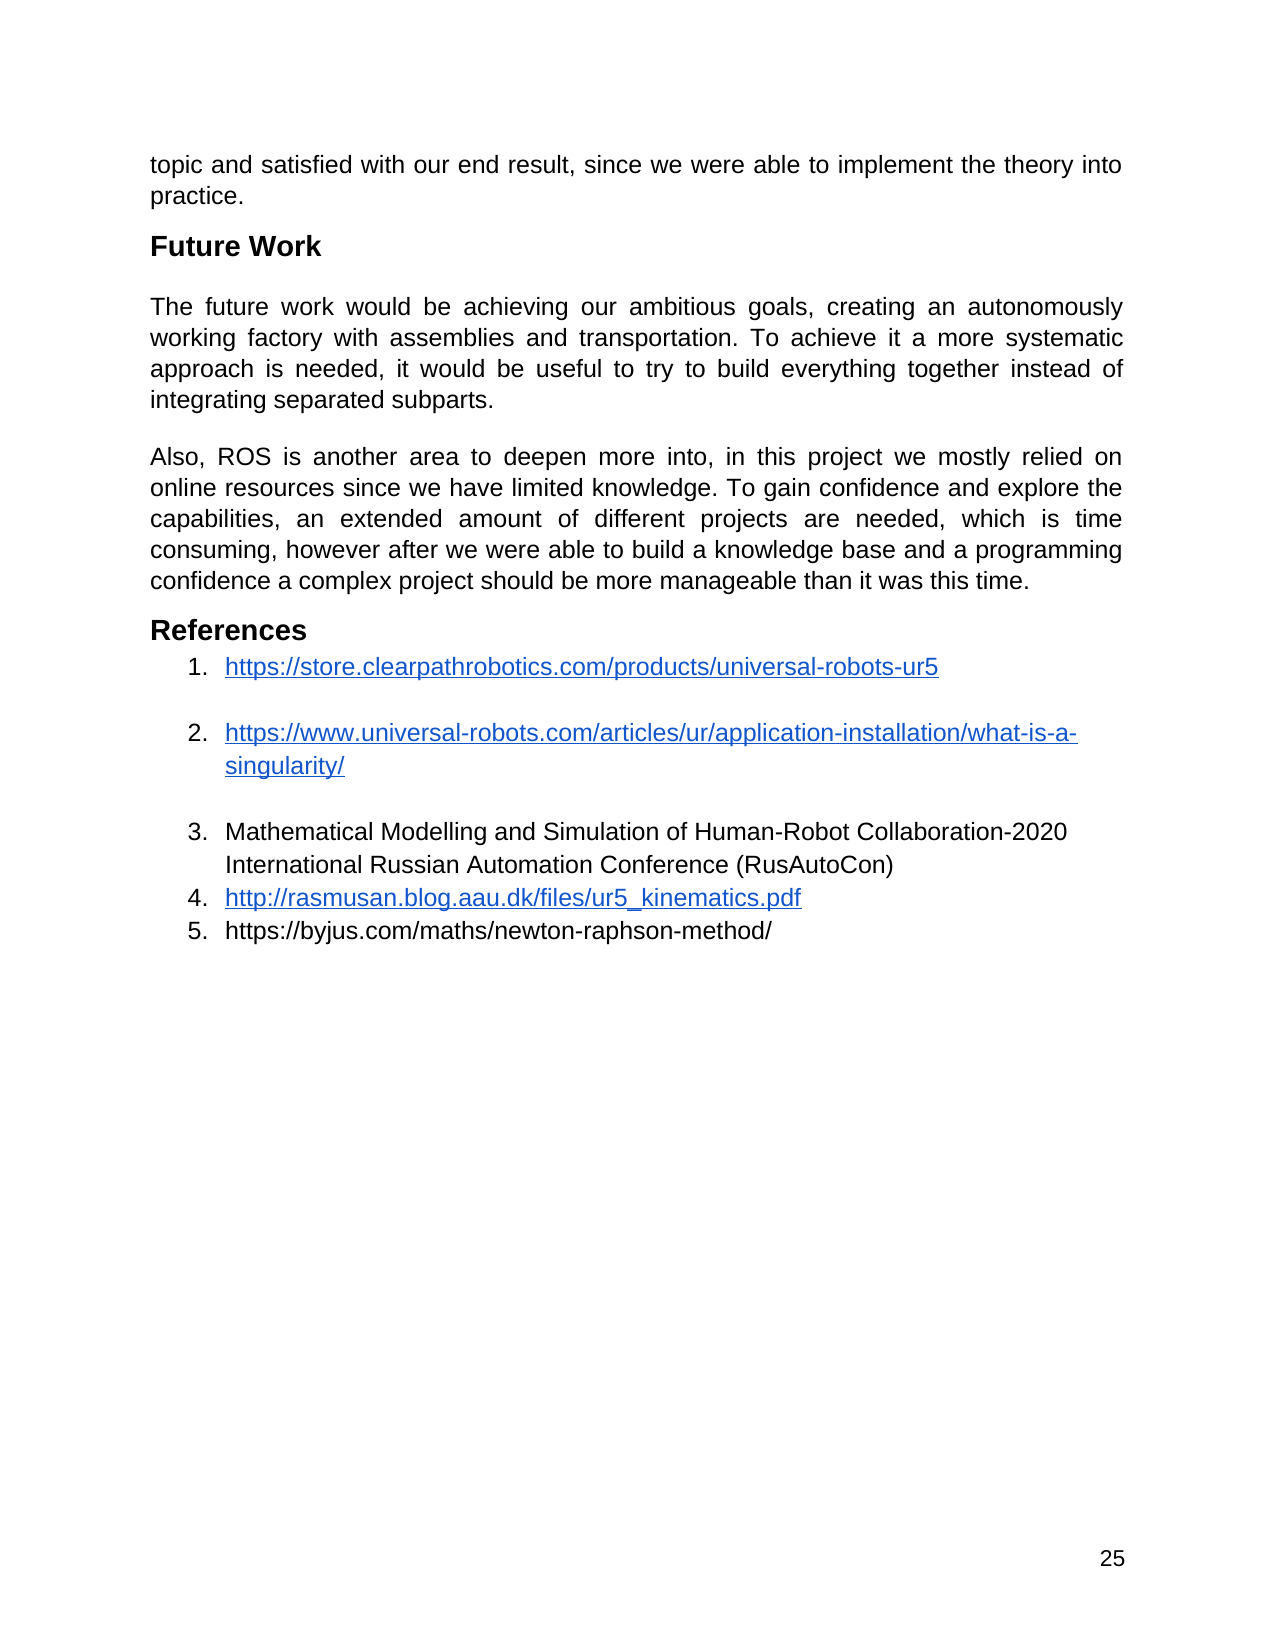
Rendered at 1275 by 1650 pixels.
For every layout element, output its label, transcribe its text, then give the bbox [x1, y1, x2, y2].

list https://store.clearpathrobotics.com/products/universal-robots-ur5 [187, 652, 1125, 681]
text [150, 150, 1125, 210]
text The future work would be achieving our ambitious goals, creating an autonomously working factory with assemblies and transportation. To achieve it a more systematic approach is needed, it would be useful to try to build everything together instead of integrating separated subparts. [150, 292, 1125, 414]
text Future Work [150, 229, 1125, 262]
text References [150, 613, 1125, 647]
list Mathematical Modelling and Simulation of Human-Robot Collaboration-2020 International Russian Automation Conference (RusAutoCon) [187, 817, 1125, 879]
text Also, ROS is another area to deepen more into, in this project we mostly relied on online resources since we have limited knowledge. To gain confidence and explore the capabilities, an extended amount of different projects are needed, which is time consuming, however after we were able to build a knowledge base and a programming confidence a complex project should be more manageable than it was this time. [150, 441, 1125, 594]
list https://byjus.com/maths/newton-raphson-method/ [187, 916, 1125, 945]
list http://rasmusan.blog.aau.dk/files/ur5_kinematics.pdf [187, 883, 1125, 912]
list https://www.universal-robots.com/articles/ur/application-installation/what-is-a-singularity/ [187, 718, 1125, 780]
